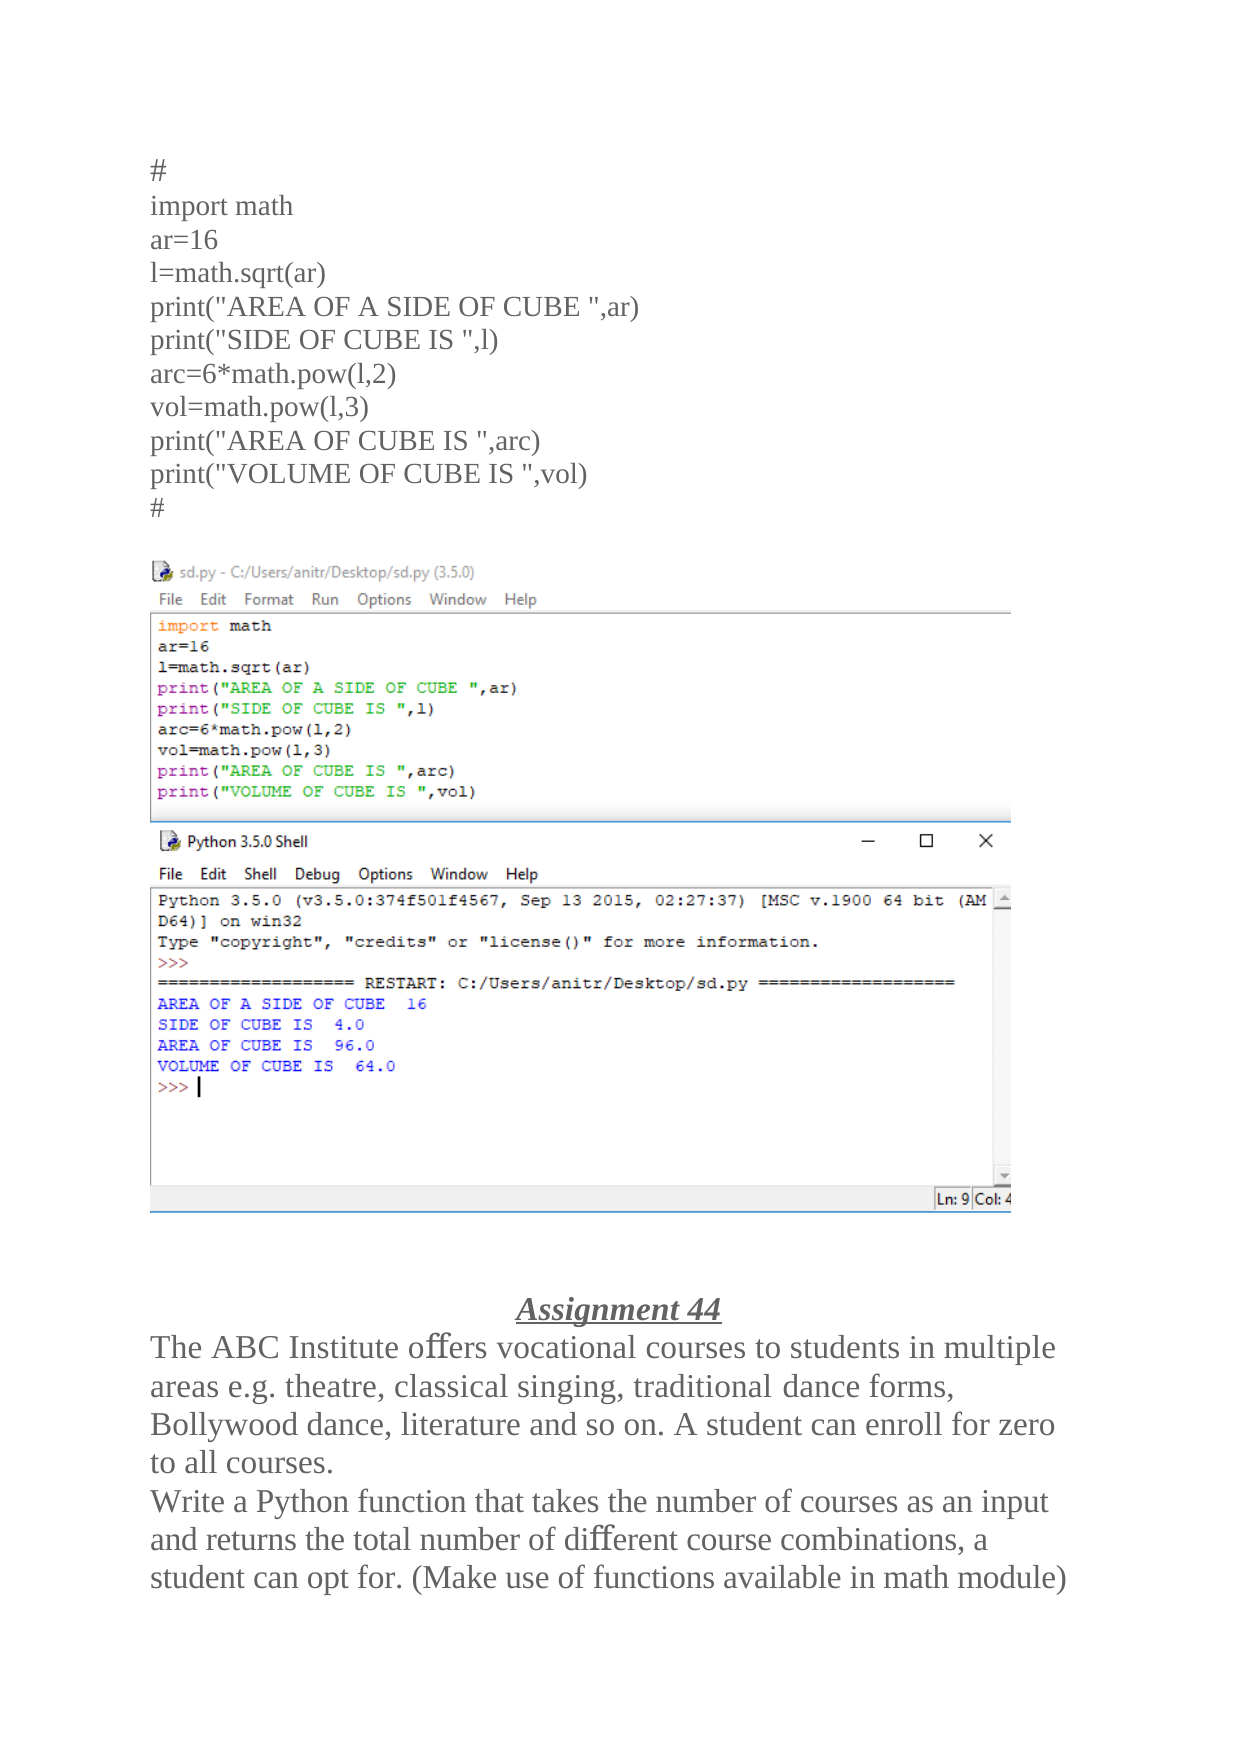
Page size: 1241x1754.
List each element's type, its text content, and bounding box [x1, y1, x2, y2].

text vol=math.pow(l,3) [150, 389, 1090, 423]
text l=math.sqrt(ar) [150, 255, 1090, 289]
text arc=6*math.pow(l,2) [150, 356, 1090, 389]
text import math [150, 188, 1090, 222]
text ar=16 [150, 222, 1090, 255]
text The ABC Institute oﬀers vocational courses to students in multiple areas e.g. theatre, classical singing, traditional dance forms, Bollywood dance, literature and so on. A student can enroll for zero to all courses. [150, 1328, 1090, 1481]
text print("SIDE OF CUBE IS ",l) [150, 322, 1090, 356]
text print("AREA OF A SIDE OF CUBE ",ar) [150, 289, 1090, 322]
text print("VOLUME OF CUBE IS ",vol) [150, 457, 1090, 490]
text # [150, 490, 1090, 524]
text # [150, 150, 1090, 188]
text print("AREA OF CUBE IS ",arc) [150, 423, 1090, 457]
text Assignment 44 [150, 1289, 1090, 1328]
text Write a Python function that takes the number of courses as an input and returns the total number of diﬀerent course combinations, a student can opt for. (Make use of functions available in math module) [150, 1481, 1090, 1596]
picture [150, 557, 1011, 1213]
